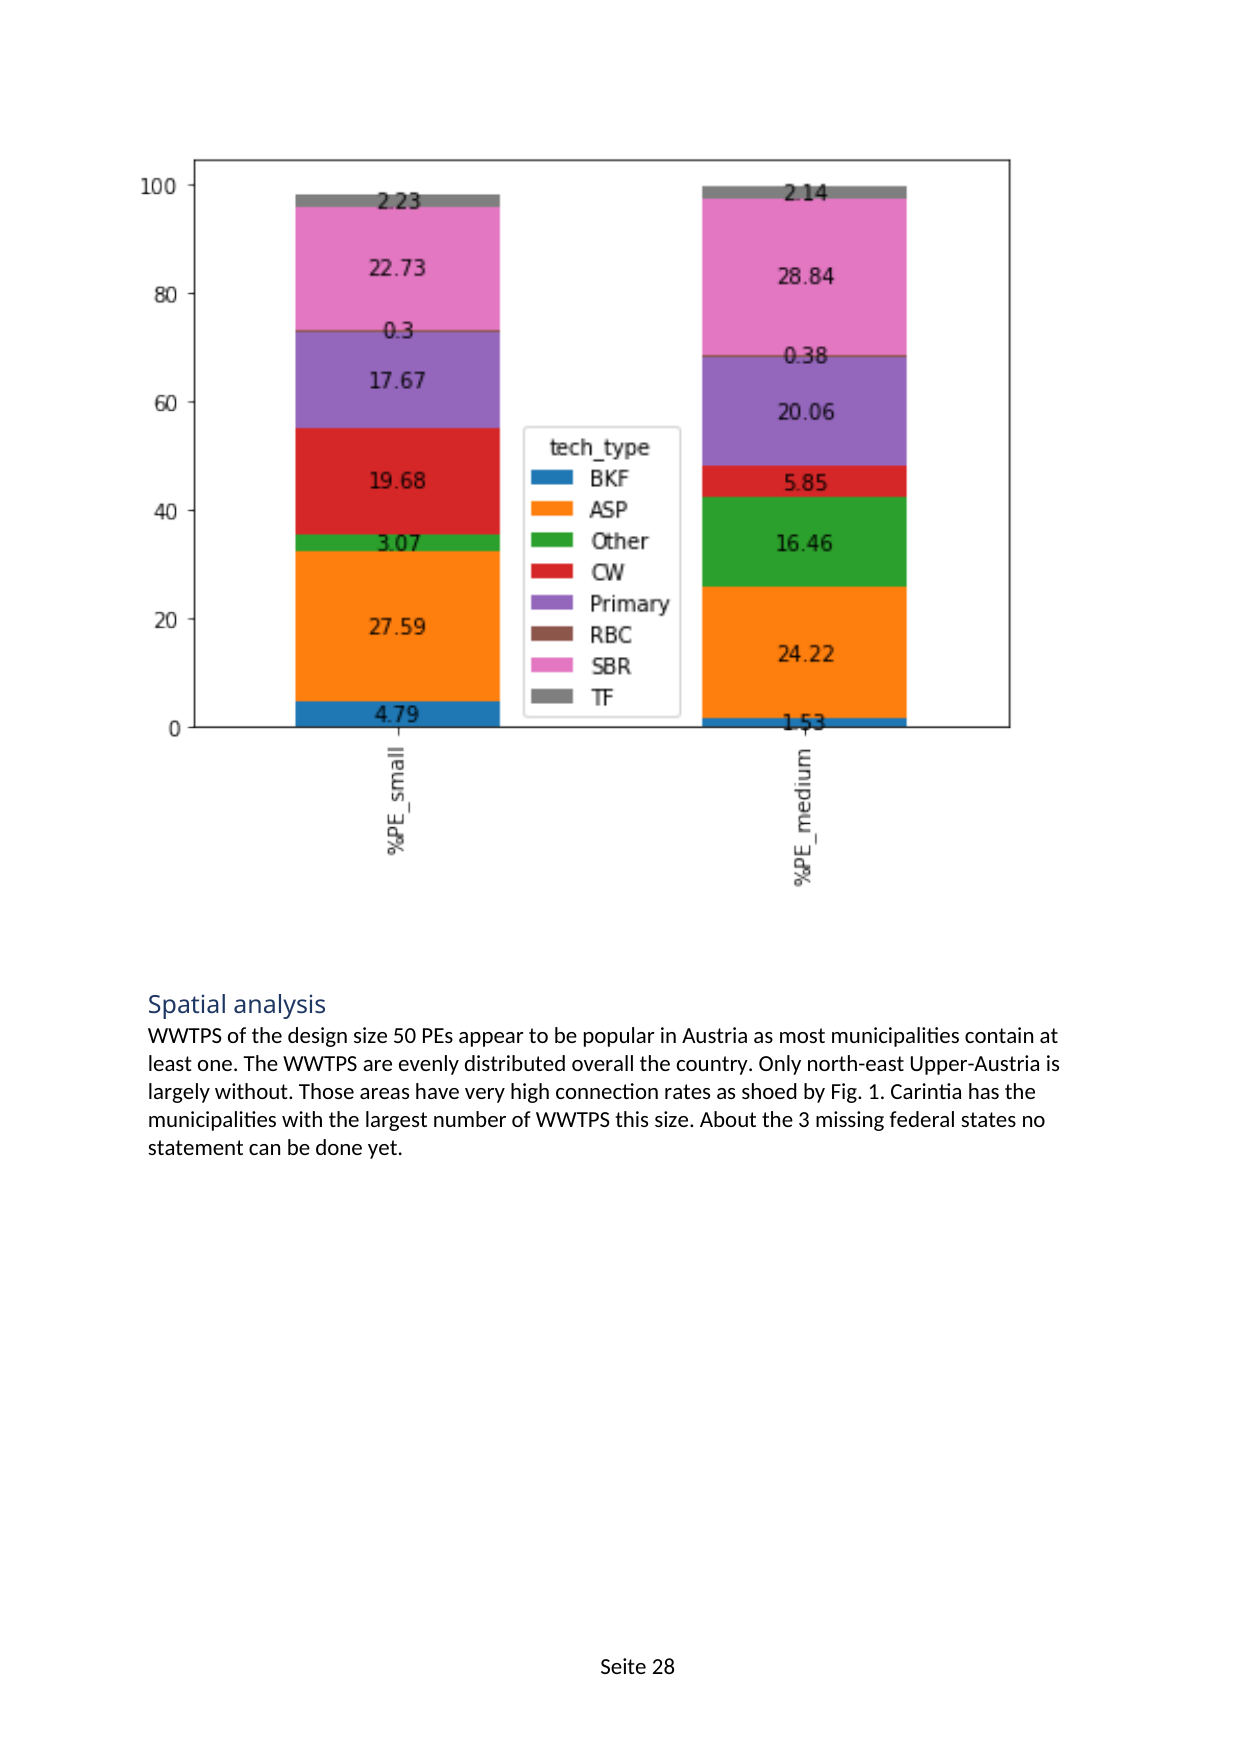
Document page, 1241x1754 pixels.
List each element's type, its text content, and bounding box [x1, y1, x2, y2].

picture [125, 147, 1024, 898]
text WWTPS of the design size 50 PEs appear to be popular in Austria as most municipalities contain at least one. The WWTPS are evenly distributed overall the country. Only north-east Upper-Austria is largely without. Those areas have very high connection rates as shoed by Fig. 1. Carintia has the municipalities with the largest number of WWTPS this size. About the 3 missing federal states no statement can be done yet. [148, 1021, 1093, 1161]
subtitle Spatial analysis [148, 987, 1093, 1021]
